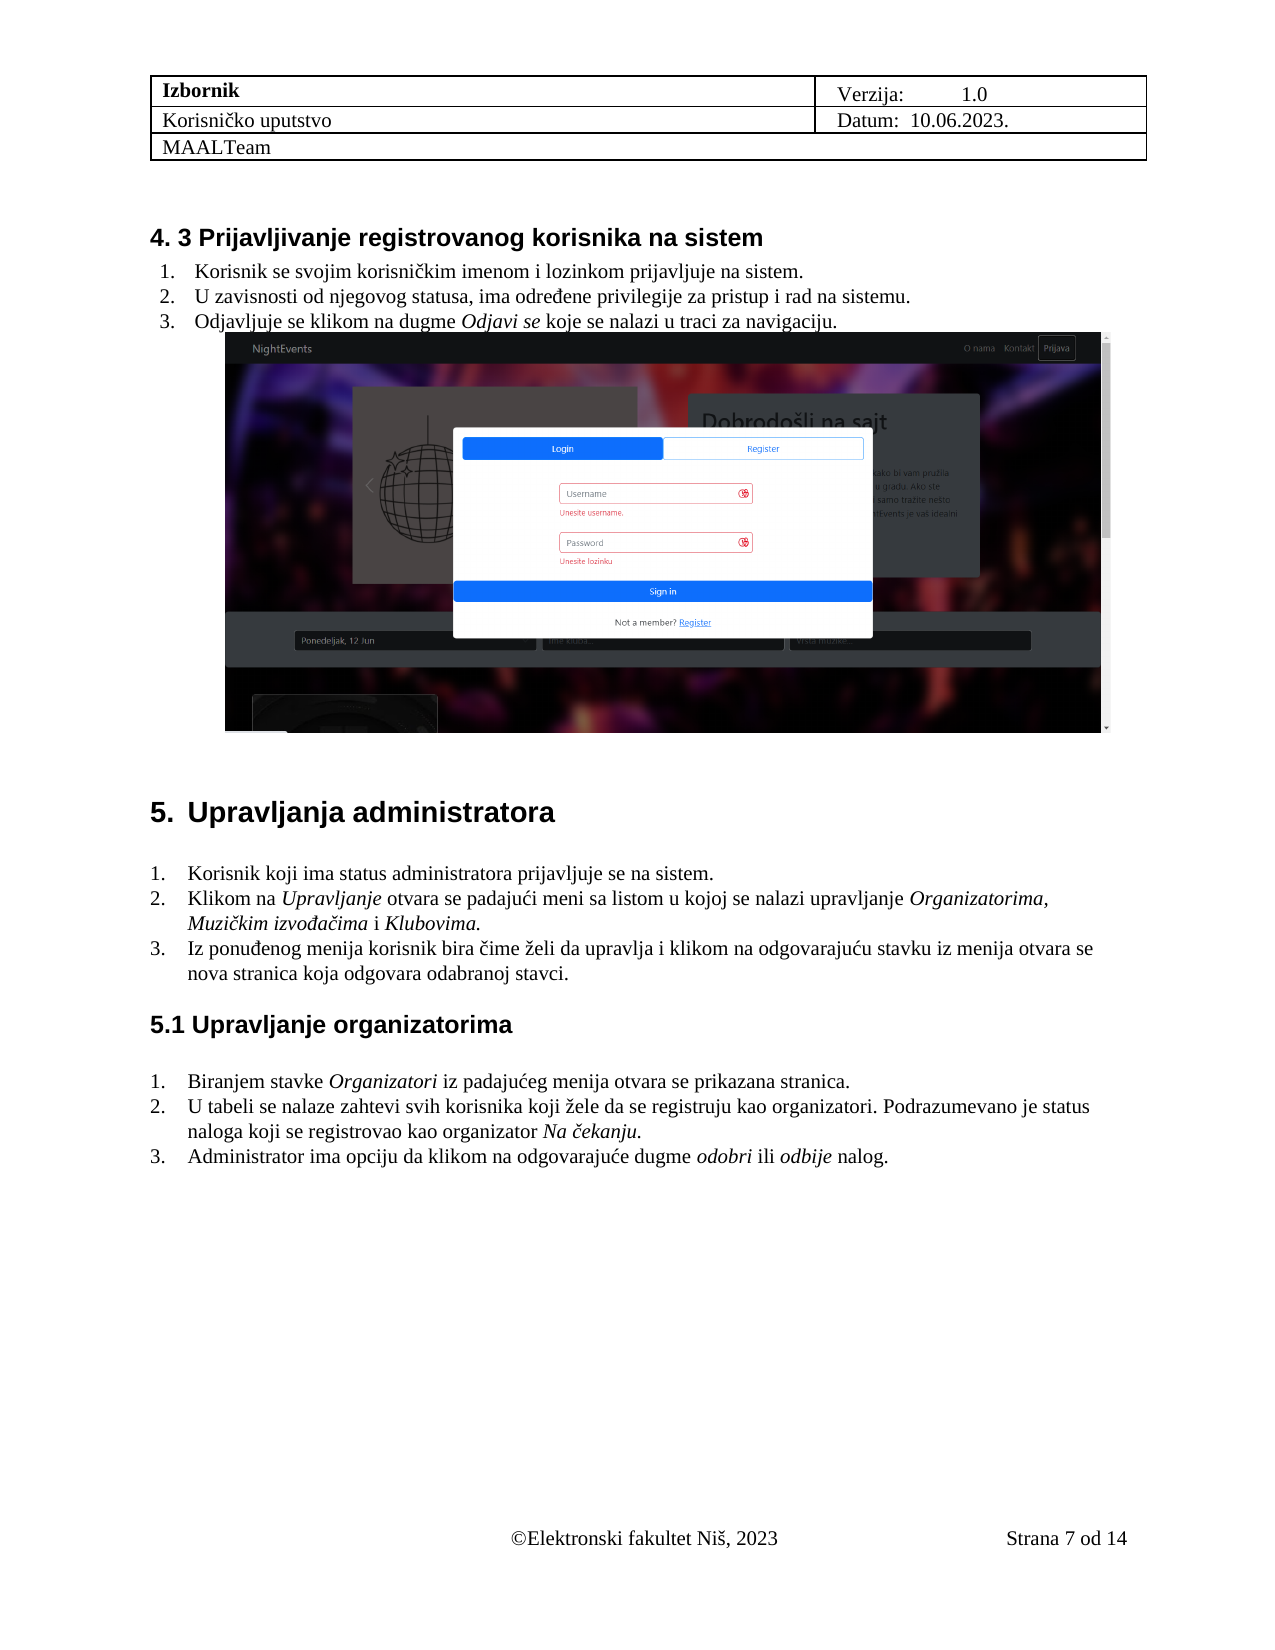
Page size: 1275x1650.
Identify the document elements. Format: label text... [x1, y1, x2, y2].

list Odjavljuje se klikom na dugme Odjavi se koje se nalazi u traci za navigaciju. [159, 308, 1125, 333]
subtitle 4. 3 Prijavljivanje registrovanog korisnika na sistem [150, 223, 1125, 252]
list U zavisnosti od njegovog statusa, ima određene privilegije za pristup i rad na sistemu. [159, 283, 1125, 308]
list Klikom na Upravljanje otvara se padajući meni sa listom u kojoj se nalazi upravljanje Organizatorima, Muzičkim izvođačima i Klubovima. [150, 885, 1125, 935]
picture [225, 332, 1111, 733]
list Administrator ima opciju da klikom na odgovarajuće dugme odobri ili odbije nalog. [150, 1143, 1125, 1168]
text 5.1 Upravljanje organizatorima [150, 1010, 1125, 1039]
list Korisnik koji ima status administratora prijavljuje se na sistem. [150, 860, 1125, 885]
list Iz ponuđenog menija korisnik bira čime želi da upravlja i klikom na odgovarajuću stavku iz menija otvara se nova stranica koja odgovara odabranoj stavci. [150, 935, 1125, 985]
subtitle Upravljanja administratora [150, 795, 1125, 829]
list U tabeli se nalaze zahtevi svih korisnika koji žele da se registruju kao organizatori. Podrazumevano je status naloga koji se registrovao kao organizator Na čekanju. [150, 1093, 1125, 1143]
list Korisnik se svojim korisničkim imenom i lozinkom prijavljuje na sistem. [159, 258, 1125, 283]
list Biranjem stavke Organizatori iz padajućeg menija otvara se prikazana stranica. [150, 1068, 1125, 1093]
